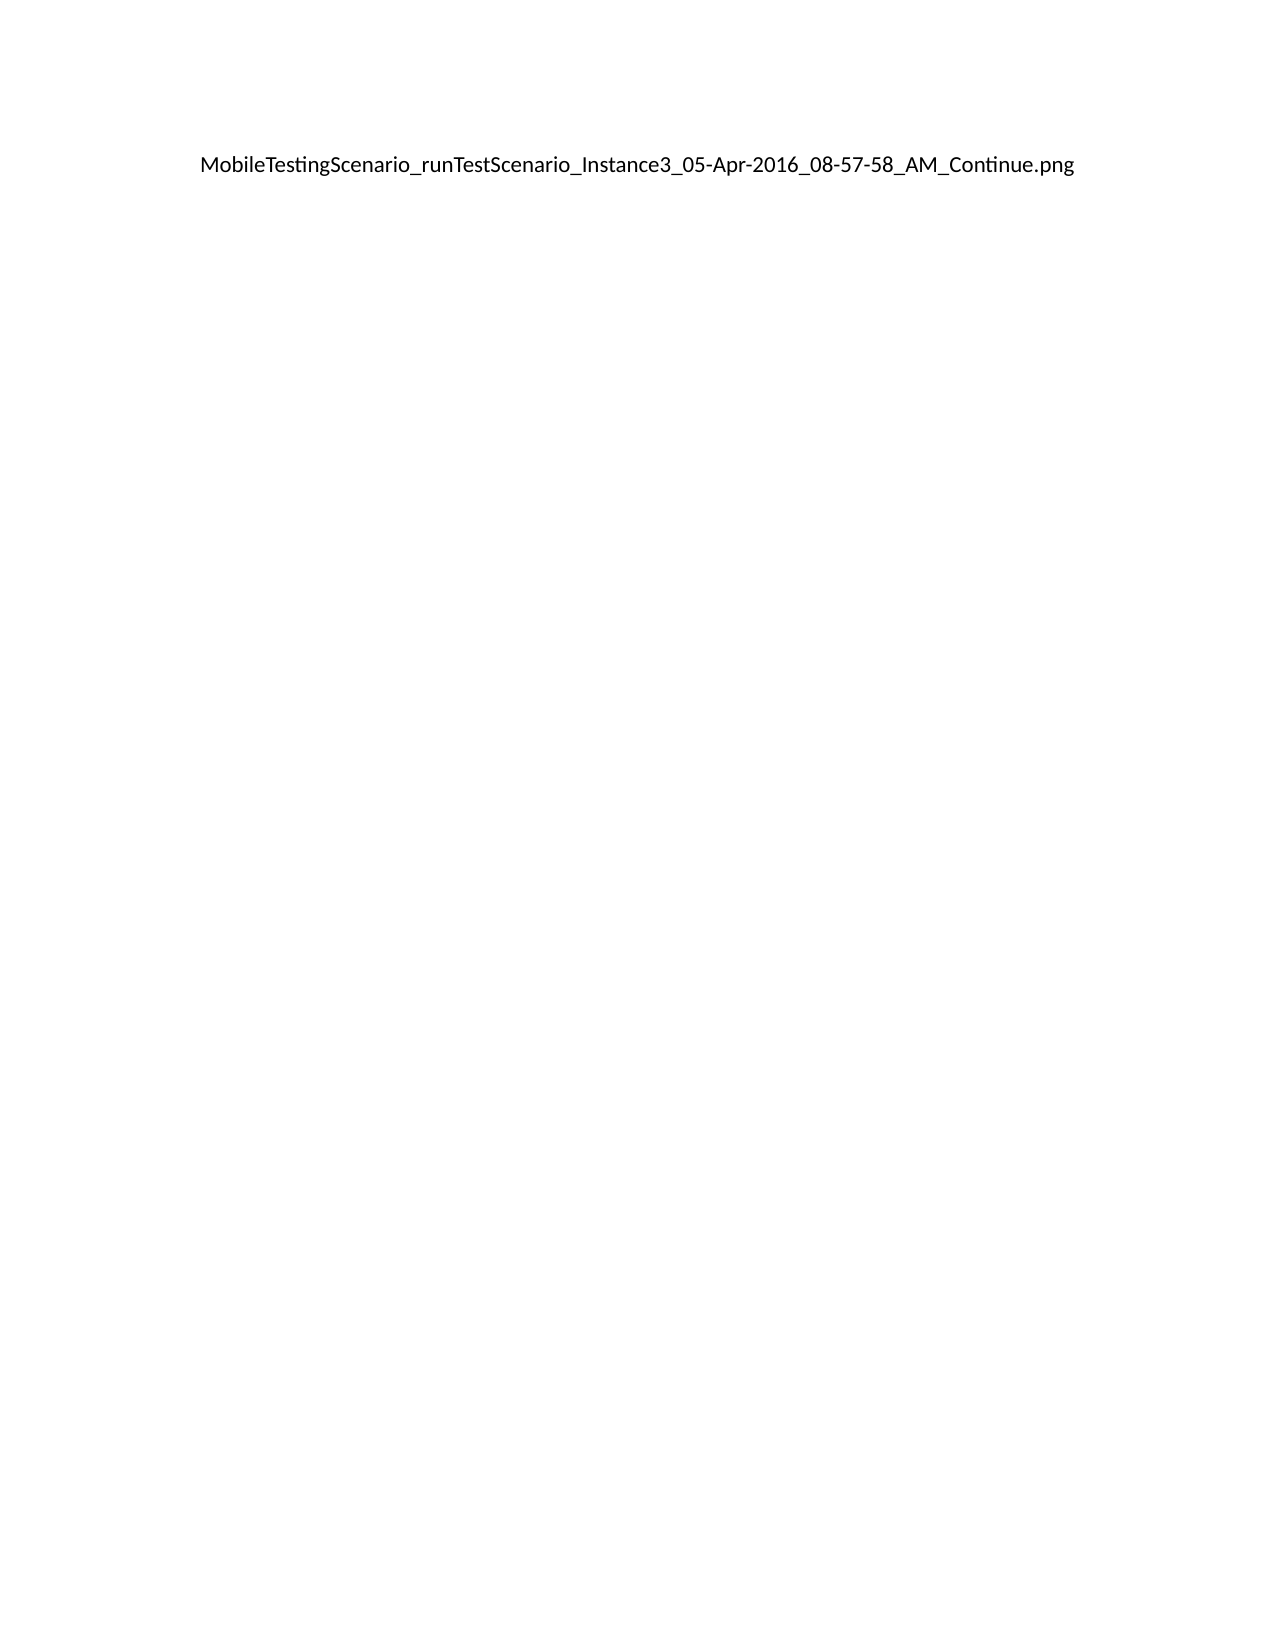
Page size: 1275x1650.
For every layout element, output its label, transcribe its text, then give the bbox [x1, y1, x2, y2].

text MobileTestingScenario_runTestScenario_Instance3_05-Apr-2016_08-57-58_AM_Continue.png [150, 150, 1125, 218]
